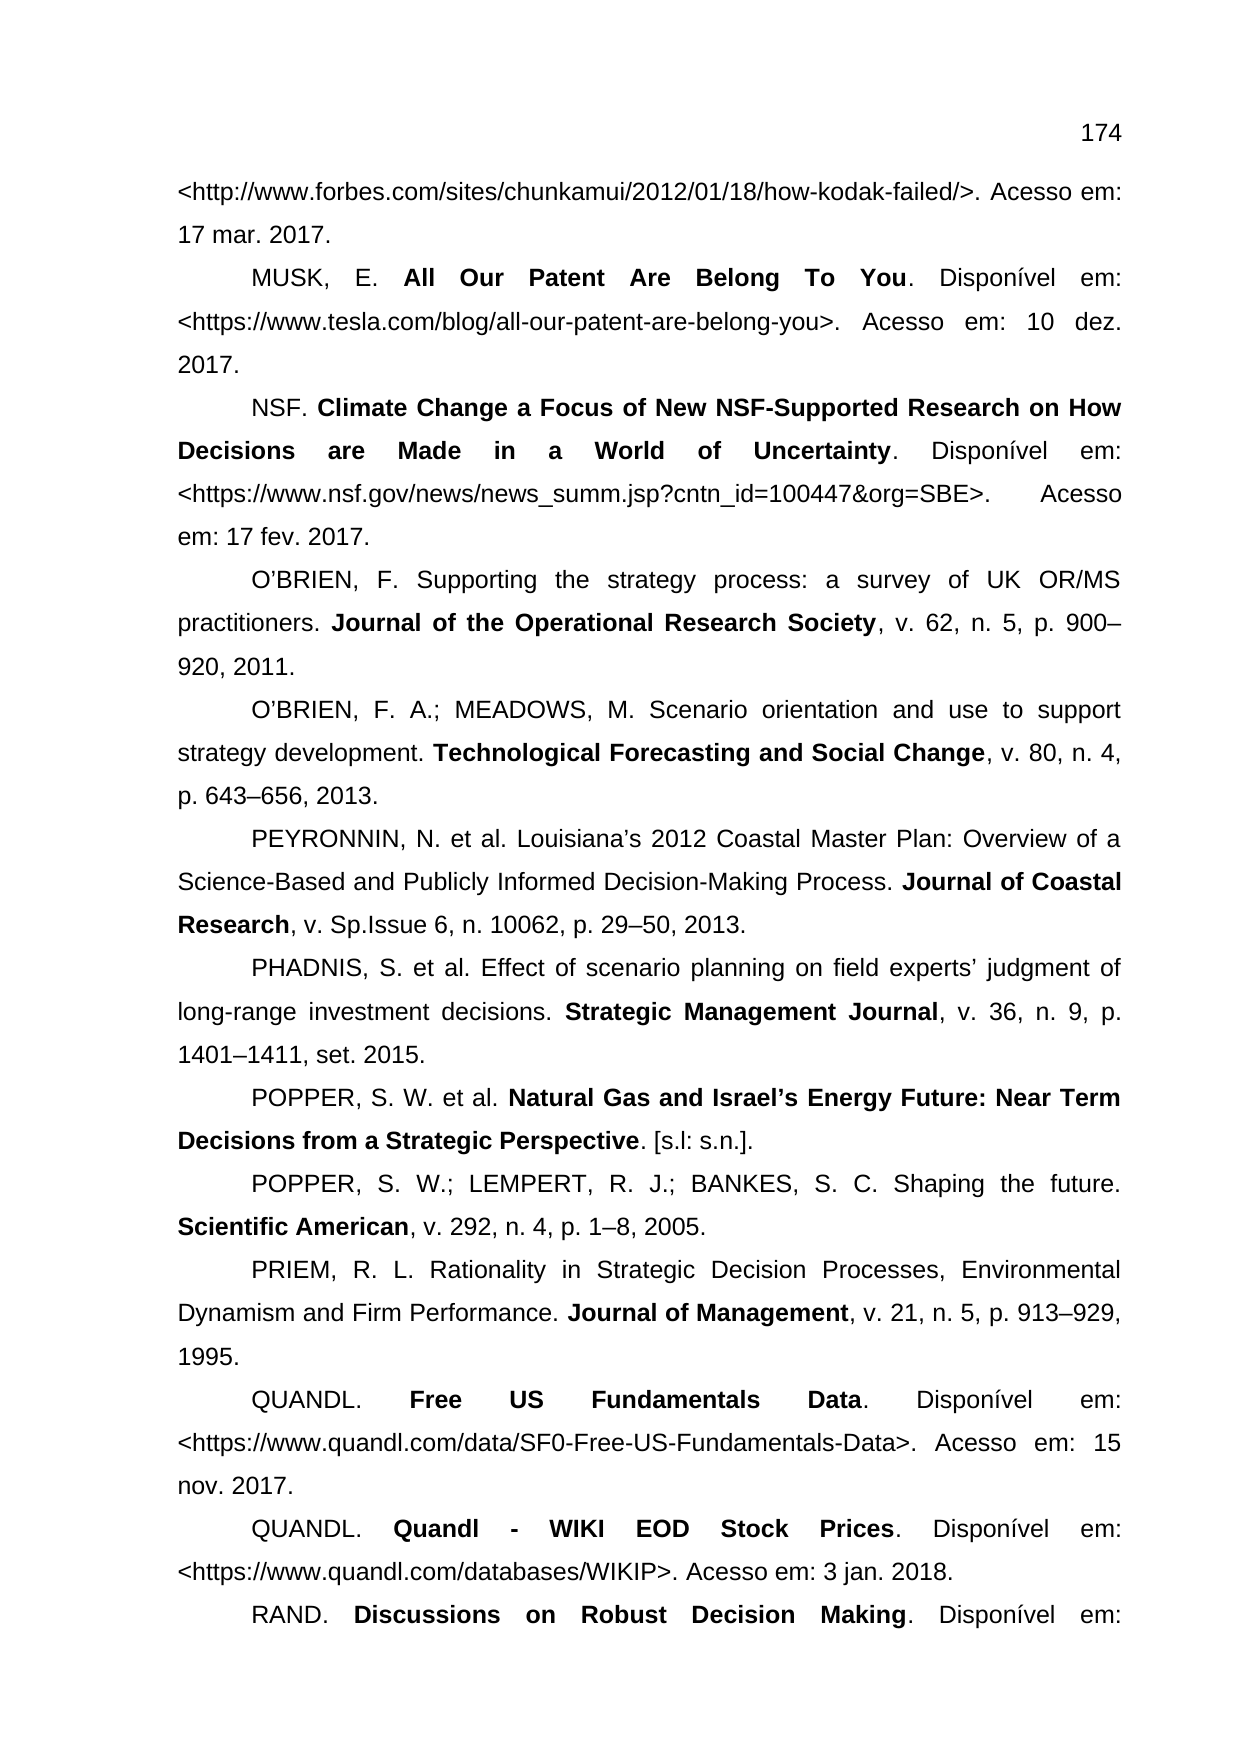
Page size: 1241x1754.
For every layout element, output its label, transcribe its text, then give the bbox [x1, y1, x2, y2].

text O’BRIEN, F. Supporting the strategy process: a survey of UK OR/MS practitioners. Journal of the Operational Research Society, v. 62, n. 5, p. 900–920, 2011. [177, 565, 1122, 680]
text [177, 1600, 1122, 1629]
text POPPER, S. W. et al. Natural Gas and Israel’s Energy Future: Near Term Decisions from a Strategic Perspective. [s.l: s.n.]. [177, 1083, 1122, 1155]
text MUSK, E. All Our Patent Are Belong To You. Disponível em: <https://www.tesla.com/blog/all-our-patent-are-belong-you>. Acesso em: 10 dez. 2017. [177, 263, 1122, 378]
text PHADNIS, S. et al. Effect of scenario planning on field experts’ judgment of long-range investment decisions. Strategic Management Journal, v. 36, n. 9, p. 1401–1411, set. 2015. [177, 953, 1122, 1068]
text POPPER, S. W.; LEMPERT, R. J.; BANKES, S. C. Shaping the future. Scientific American, v. 292, n. 4, p. 1–8, 2005. [177, 1169, 1122, 1241]
text PRIEM, R. L. Rationality in Strategic Decision Processes, Environmental Dynamism and Firm Performance. Journal of Management, v. 21, n. 5, p. 913–929, 1995. [177, 1255, 1122, 1370]
text PEYRONNIN, N. et al. Louisiana’s 2012 Coastal Master Plan: Overview of a Science-Based and Publicly Informed Decision-Making Process. Journal of Coastal Research, v. Sp.Issue 6, n. 10062, p. 29–50, 2013. [177, 824, 1122, 939]
text QUANDL. Free US Fundamentals Data. Disponível em: <https://www.quandl.com/data/SF0-Free-US-Fundamentals-Data>. Acesso em: 15 nov. 2017. [177, 1385, 1122, 1500]
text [177, 177, 1122, 249]
text QUANDL. Quandl - WIKI EOD Stock Prices. Disponível em: <https://www.quandl.com/databases/WIKIP>. Acesso em: 3 jan. 2018. [177, 1514, 1122, 1586]
text NSF. Climate Change a Focus of New NSF-Supported Research on How Decisions are Made in a World of Uncertainty. Disponível em: <https://www.nsf.gov/news/news_summ.jsp?cntn_id=100447&org=SBE>. Acesso em: 17 fev. 2017. [177, 393, 1122, 551]
text O’BRIEN, F. A.; MEADOWS, M. Scenario orientation and use to support strategy development. Technological Forecasting and Social Change, v. 80, n. 4, p. 643–656, 2013. [177, 695, 1122, 810]
